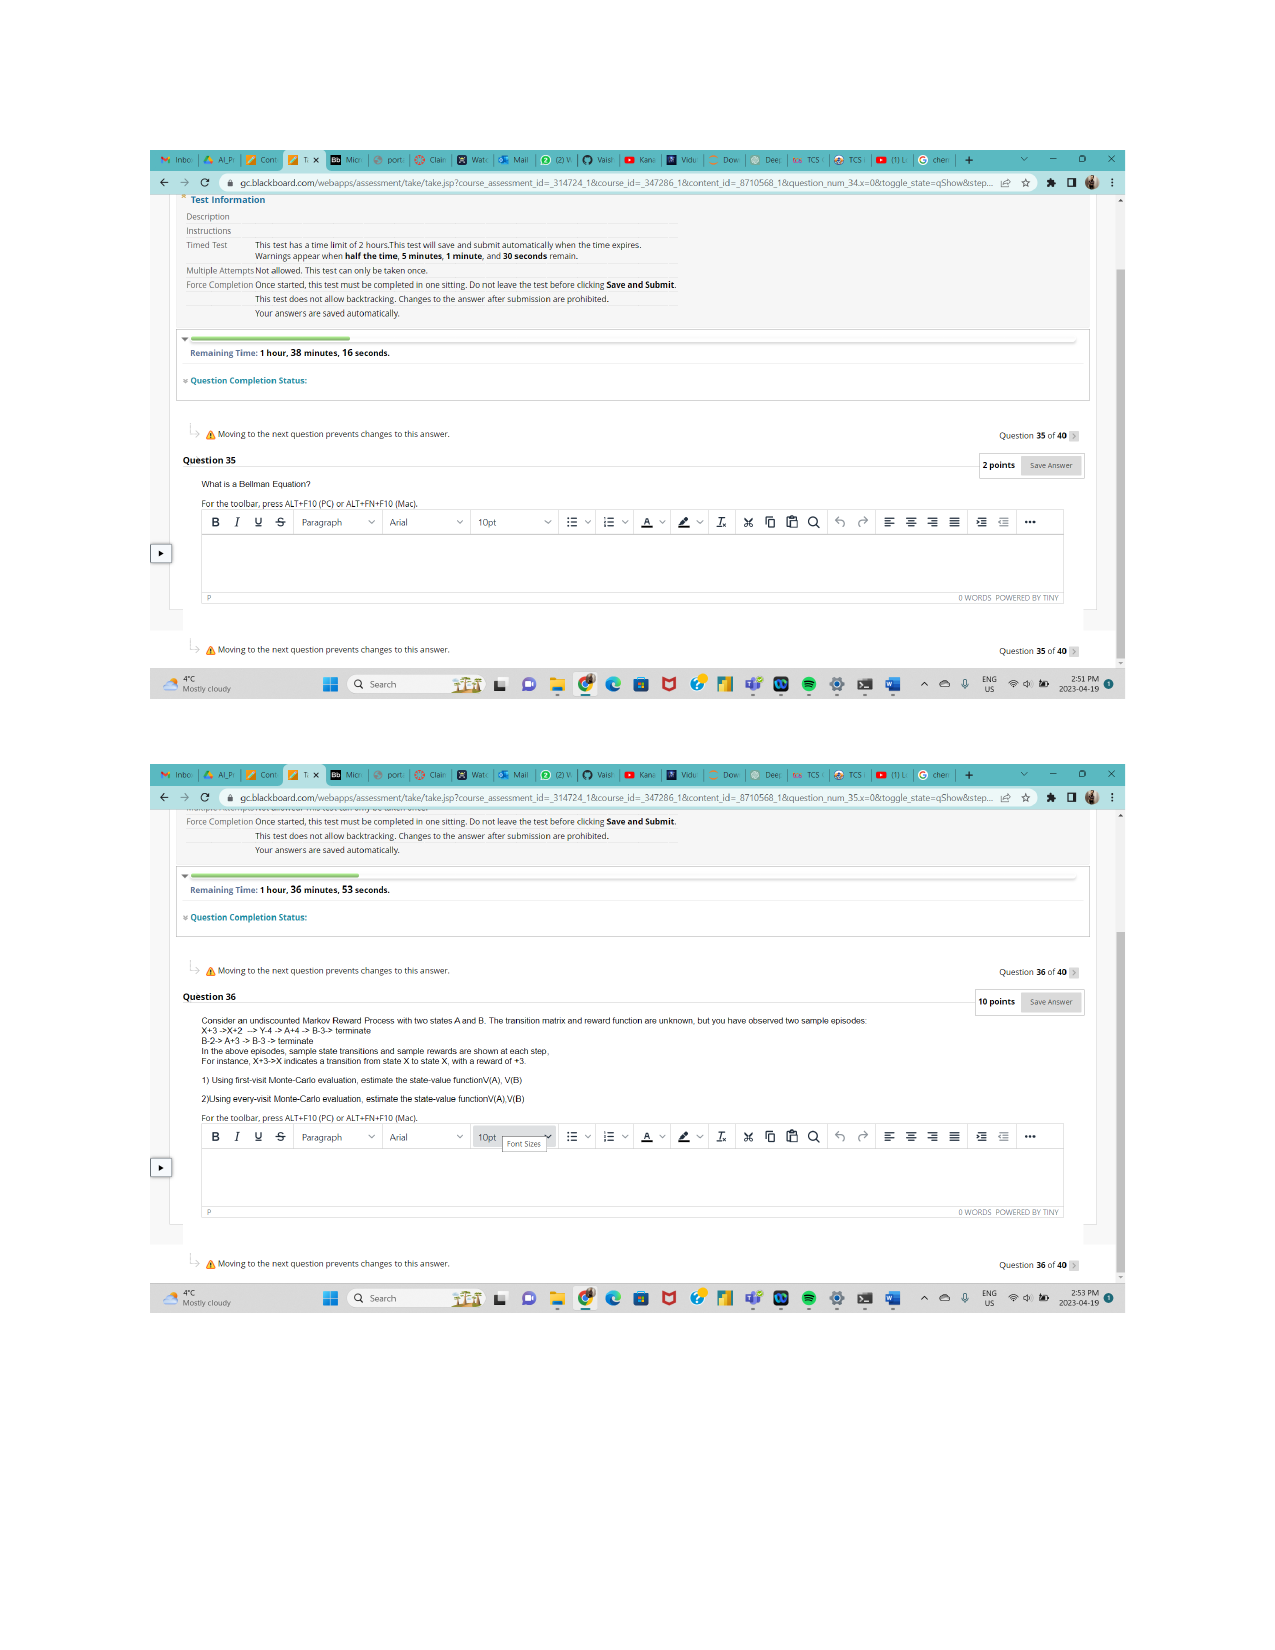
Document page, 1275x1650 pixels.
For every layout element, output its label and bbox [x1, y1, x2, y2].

picture [150, 150, 1125, 699]
picture [150, 764, 1125, 1313]
